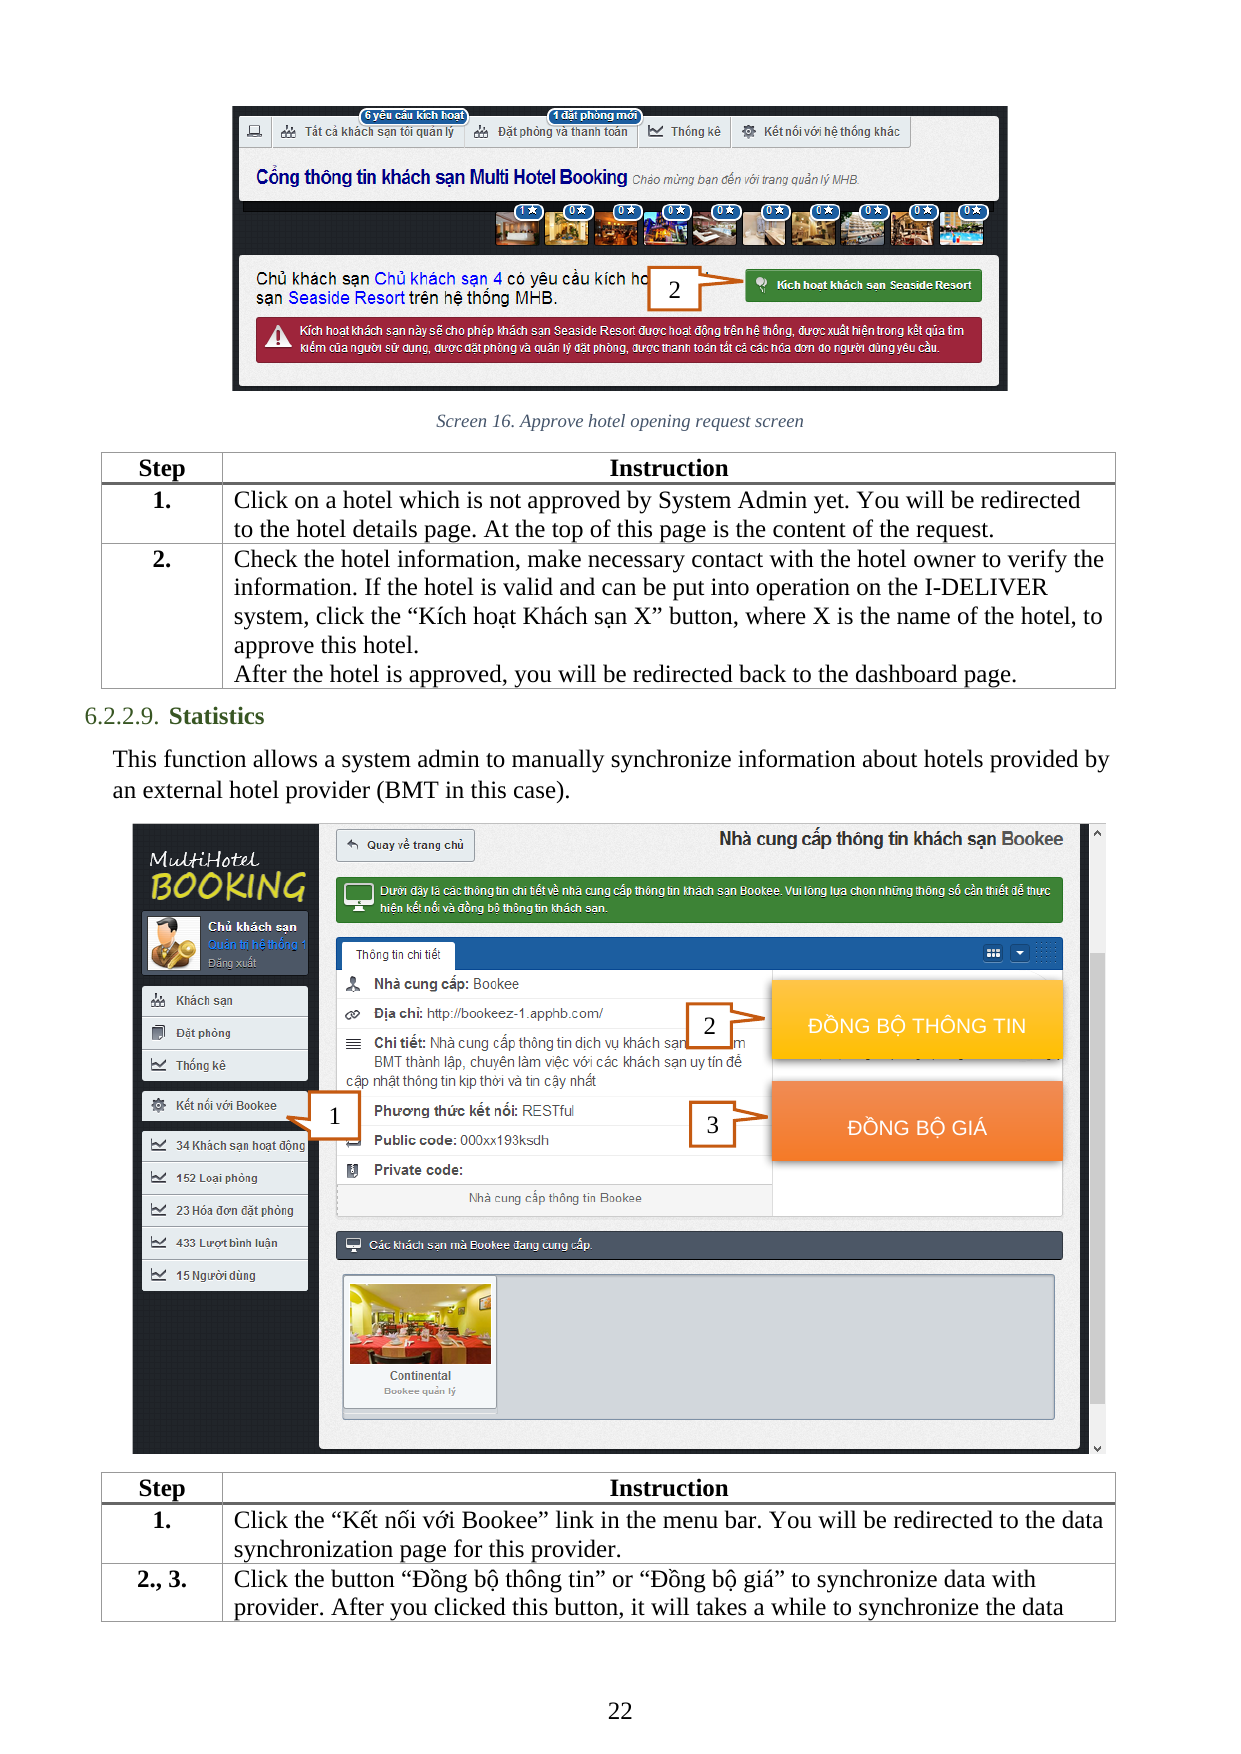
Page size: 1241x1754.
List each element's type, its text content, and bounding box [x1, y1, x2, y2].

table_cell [223, 1564, 1115, 1621]
table_header Instruction [223, 1473, 1115, 1502]
table_header Step [102, 453, 222, 482]
table_cell Click on a hotel which is not approved by System Admin yet. You will be redirected to the hotel details page. At the top of this page is the content of the request. [223, 485, 1115, 543]
table_cell Click the “Kết nối với Bookee” link in the menu bar. You will be redirected to the data synchronization page for this provider. [223, 1505, 1115, 1563]
table_cell Check the hotel information, make necessary contact with the hotel owner to verify the information. If the hotel is valid and can be put into operation on the I-DELIVER system, click the “Kích hoạt Khách sạn X” button, where X is the name of the hotel, to approve this hotel. After the hotel is approved, you will be redirected back to the dashboard page. [223, 544, 1115, 687]
picture [232, 106, 1008, 391]
picture [132, 823, 1108, 1454]
table_cell 2. [102, 544, 222, 687]
table_header Step [102, 1473, 222, 1502]
table_cell 1. [102, 1505, 222, 1563]
table_cell 2., 3. [102, 1564, 222, 1621]
subtitle Statistics [159, 701, 1128, 730]
table_cell 1. [102, 485, 222, 543]
text This function allows a system admin to manually synchronize information about hotels provided by an external hotel provider (BMT in this case). [112, 744, 1128, 804]
table_header Instruction [223, 453, 1115, 482]
